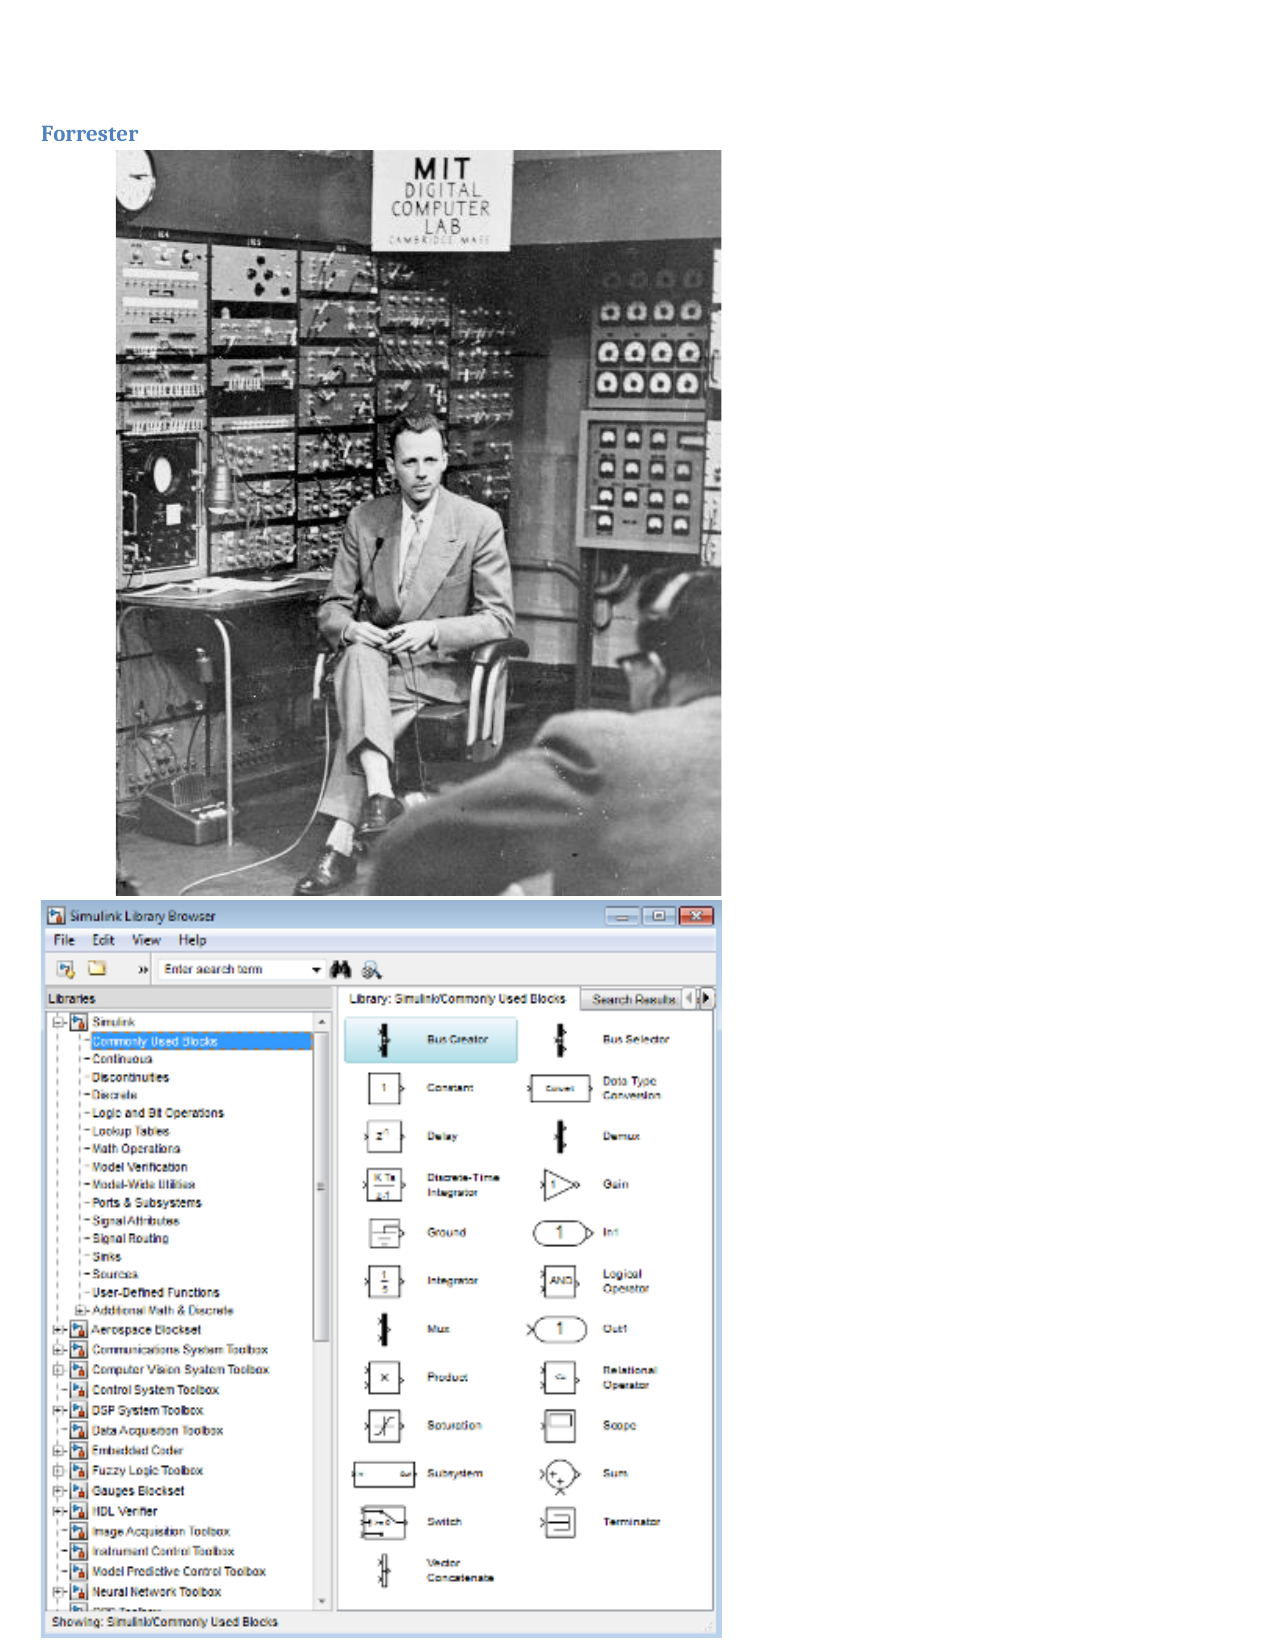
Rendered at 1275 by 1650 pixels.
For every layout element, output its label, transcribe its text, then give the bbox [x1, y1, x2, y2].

picture [115, 150, 722, 896]
picture [40, 900, 722, 1638]
subtitle Forrester [41, 121, 1222, 147]
